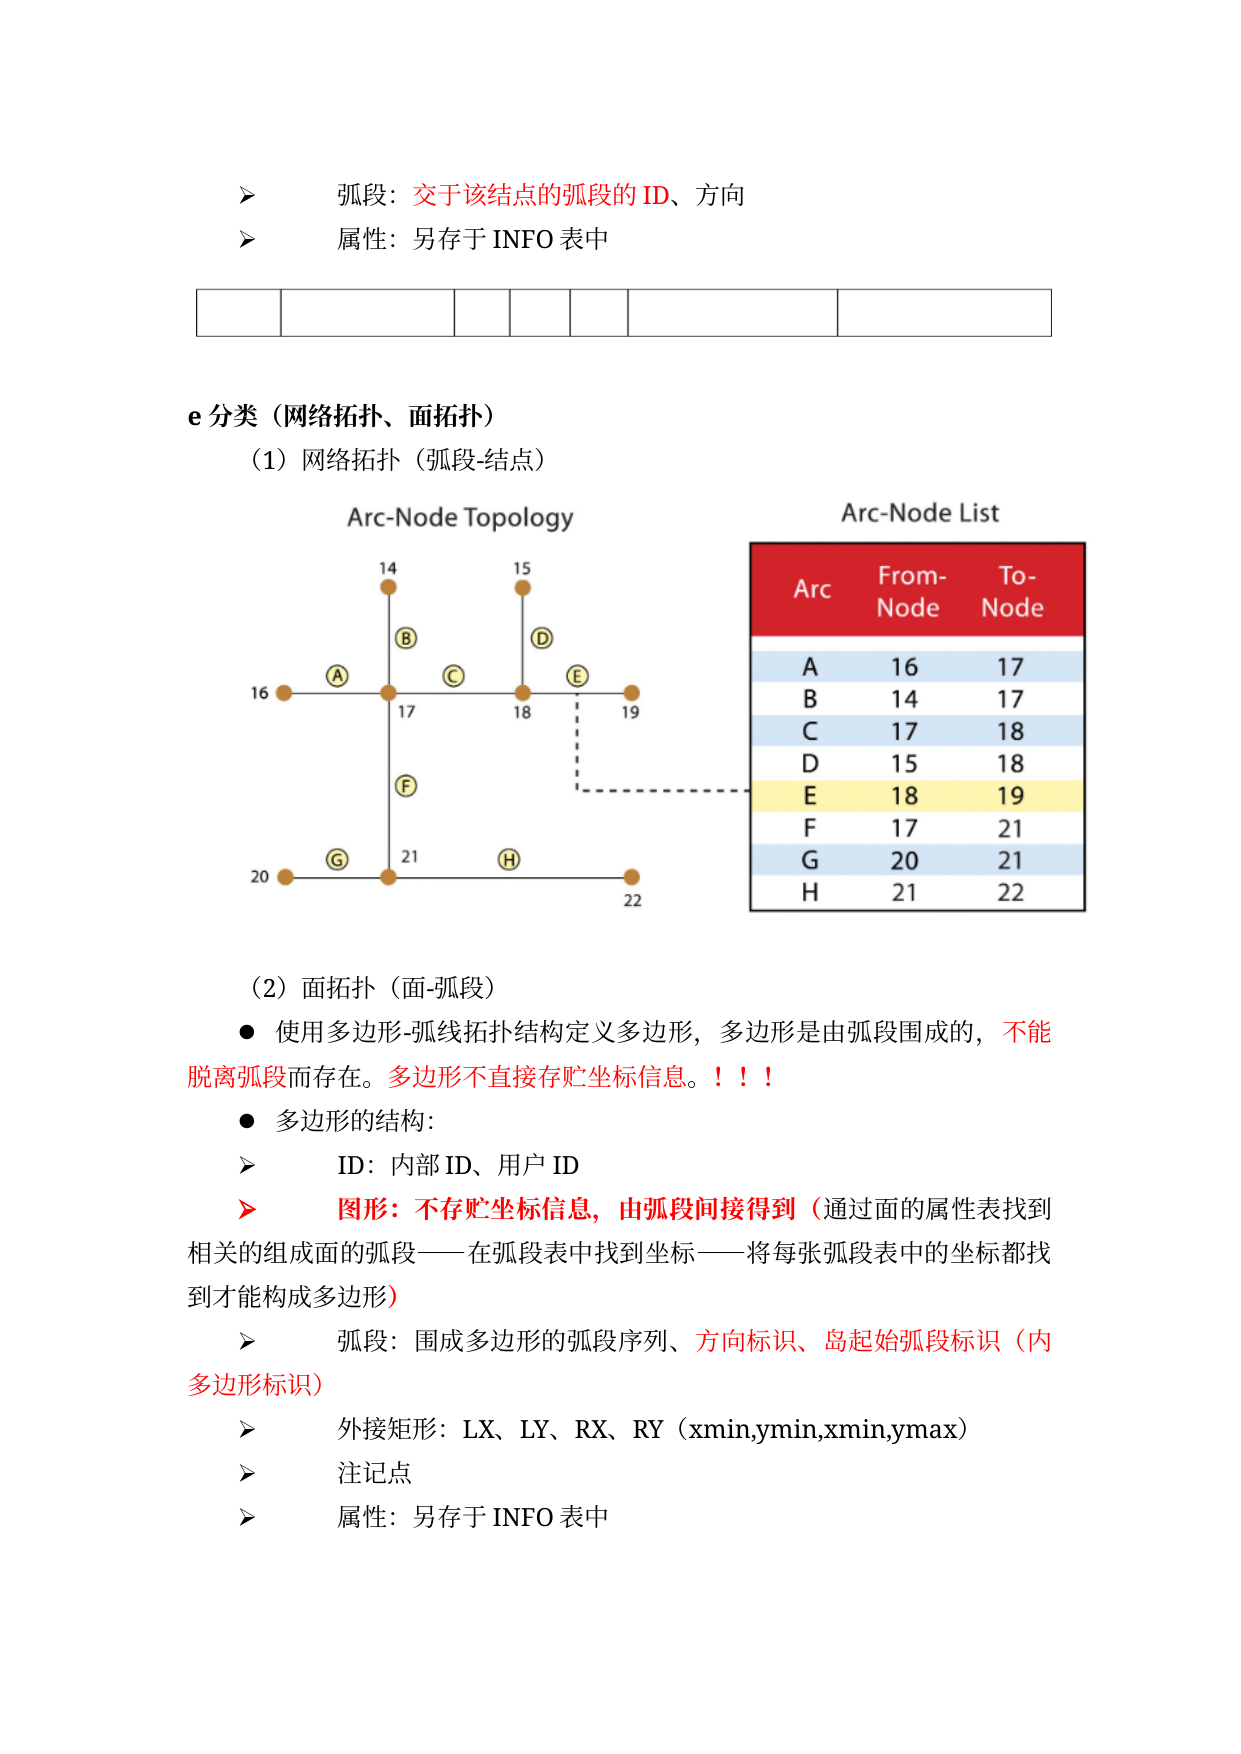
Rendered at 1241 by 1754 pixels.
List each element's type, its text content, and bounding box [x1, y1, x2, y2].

text （1）网络拓扑（弧段-结点） [187, 436, 1053, 480]
list 属性：另存于INFO表中 [187, 216, 1053, 260]
list 弧段：围成多边形的弧段序列、方向标识、岛起始弧段标识（内多边形标识） [187, 1318, 1053, 1406]
list 多边形的结构： [187, 1097, 1053, 1141]
list 属性：另存于INFO表中 [187, 1494, 1053, 1538]
list ID：内部ID、用户ID [187, 1141, 1053, 1185]
list 弧段：交于该结点的弧段的ID、方向 [187, 172, 1053, 216]
list 外接矩形：LX、LY、RX、RY（xmin,ymin,xmin,ymax） [187, 1406, 1053, 1450]
list 图形：不存贮坐标信息，由弧段间接得到（通过面的属性表找到相关的组成面的弧段——在弧段表中找到坐标——将每张弧段表中的坐标都找到才能构成多边形） [187, 1185, 1053, 1318]
text e 分类（网络拓扑、面拓扑） [187, 392, 1053, 436]
list 使用多边形-弧线拓扑结构定义多边形，多边形是由弧段围成的，不能脱离弧段而存在。多边形不直接存贮坐标信息。！！！ [187, 1009, 1053, 1097]
picture [237, 480, 1103, 931]
text （2）面拓扑（面-弧段） [187, 965, 1053, 1009]
list 注记点 [187, 1450, 1053, 1494]
